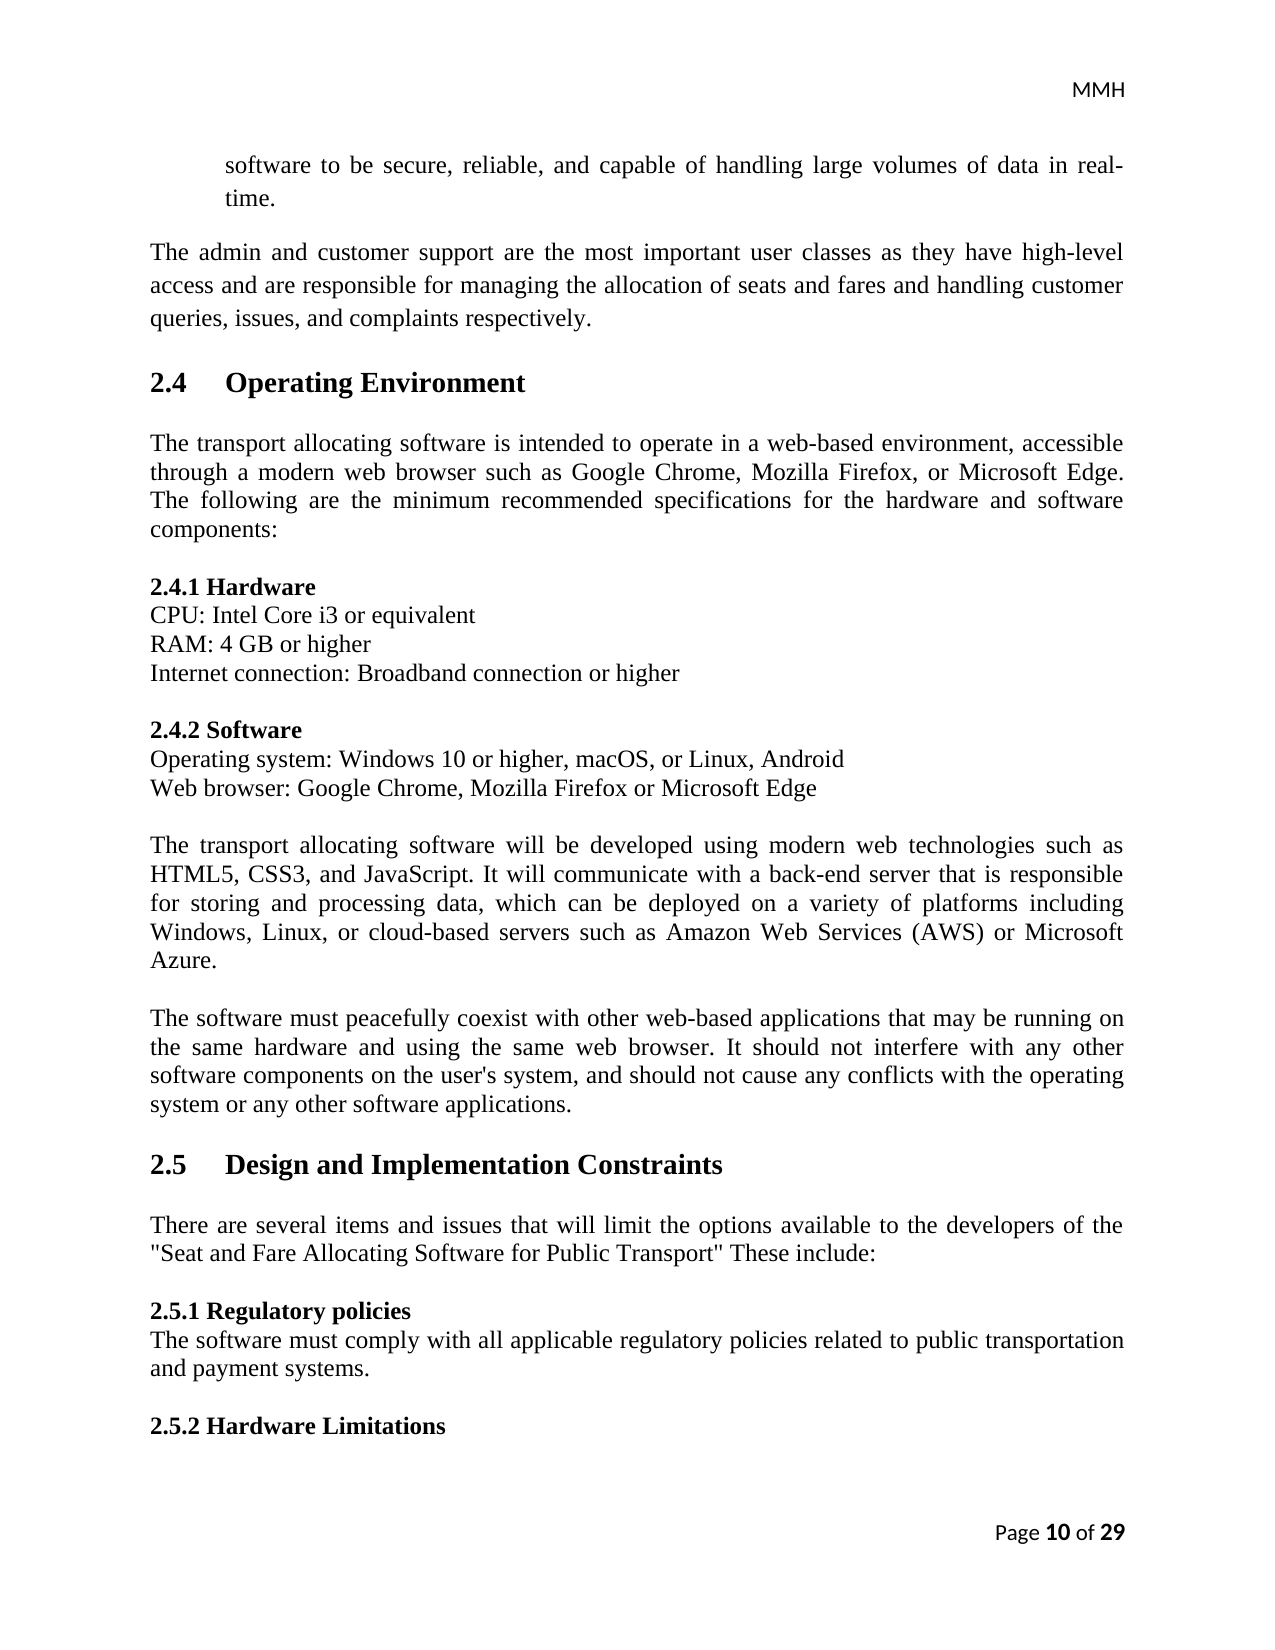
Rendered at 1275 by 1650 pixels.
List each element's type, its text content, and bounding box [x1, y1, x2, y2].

subtitle Design and Implementation Constraints [150, 1147, 1125, 1181]
text The software must peacefully coexist with other web-based applications that may be running on the same hardware and using the same web browser. It should not interfere with any other software components on the user's system, and should not cause any conflicts with the operating system or any other software applications. [150, 1003, 1125, 1118]
text The transport allocating software is intended to operate in a web-based environment, accessible through a modern web browser such as Google Chrome, Mozilla Firefox, or Microsoft Edge. The following are the minimum recommended specifications for the hardware and software components: [150, 428, 1125, 543]
text 2.5.2 Hardware Limitations [150, 1411, 1125, 1440]
text The transport allocating software will be developed using modern web technologies such as HTML5, CSS3, and JavaScript. It will communicate with a back-end server that is responsible for storing and processing data, which can be deployed on a variety of platforms including Windows, Linux, or cloud-based servers such as Amazon Web Services (AWS) or Microsoft Azure. [150, 830, 1125, 974]
text 2.5.1 Regulatory policies [150, 1296, 1125, 1325]
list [187, 150, 1125, 212]
text 2.4.1 Hardware [150, 572, 1125, 600]
text CPU: Intel Core i3 or equivalent [150, 600, 1125, 629]
text The admin and customer support are the most important user classes as they have high-level access and are responsible for managing the allocation of seats and fares and handling customer queries, issues, and complaints respectively. [150, 237, 1125, 332]
text RAM: 4 GB or higher [150, 629, 1125, 658]
text Operating system: Windows 10 or higher, macOS, or Linux, Android [150, 744, 1125, 773]
text 2.4.2 Software [150, 715, 1125, 744]
text Internet connection: Broadband connection or higher [150, 658, 1125, 687]
text Web browser: Google Chrome, Mozilla Firefox or Microsoft Edge [150, 773, 1125, 802]
subtitle Operating Environment [150, 365, 1125, 399]
text There are several items and issues that will limit the options available to the developers of the "Seat and Fare Allocating Software for Public Transport" These include: [150, 1210, 1125, 1267]
text The software must comply with all applicable regulatory policies related to public transportation and payment systems. [150, 1325, 1125, 1382]
